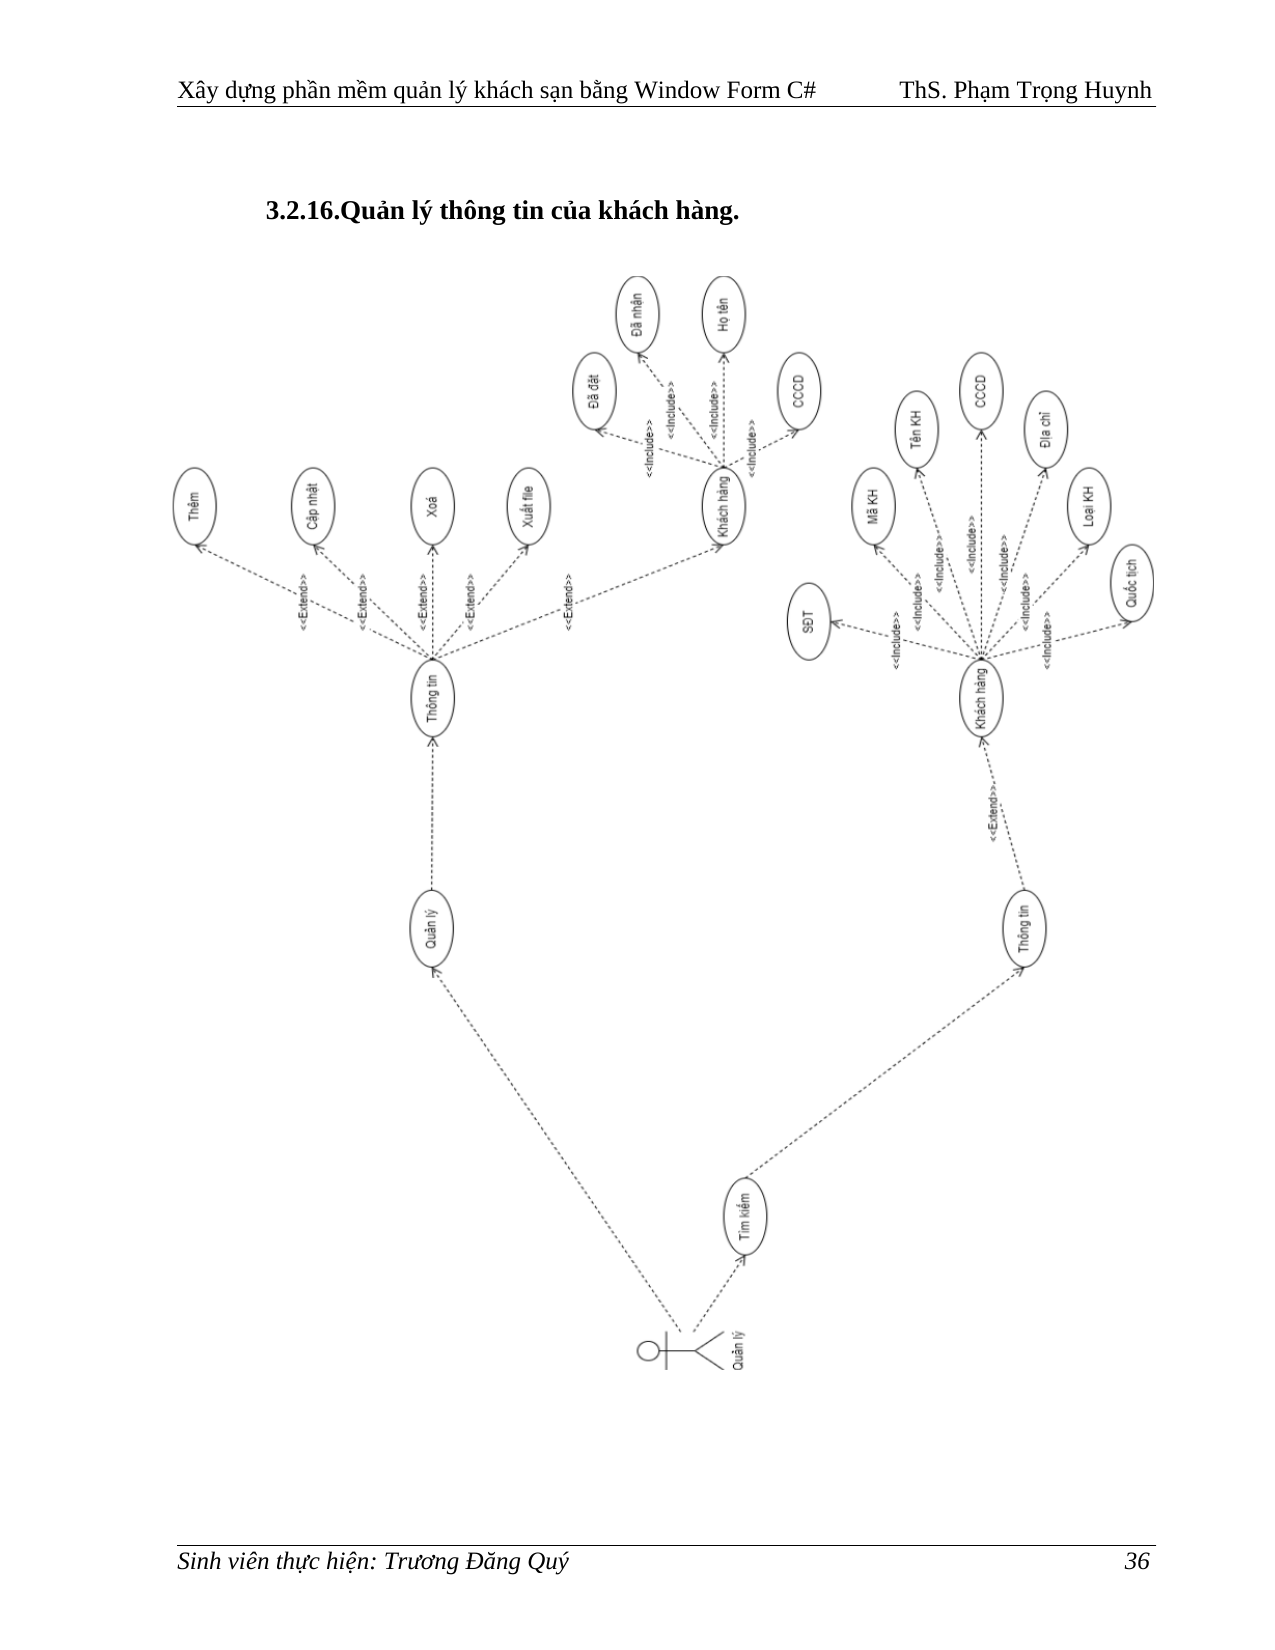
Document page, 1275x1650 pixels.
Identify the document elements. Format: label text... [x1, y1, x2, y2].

subtitle 3.2.16.Quản lý thông tin của khách hàng. [177, 194, 1156, 225]
picture [173, 277, 1154, 1370]
